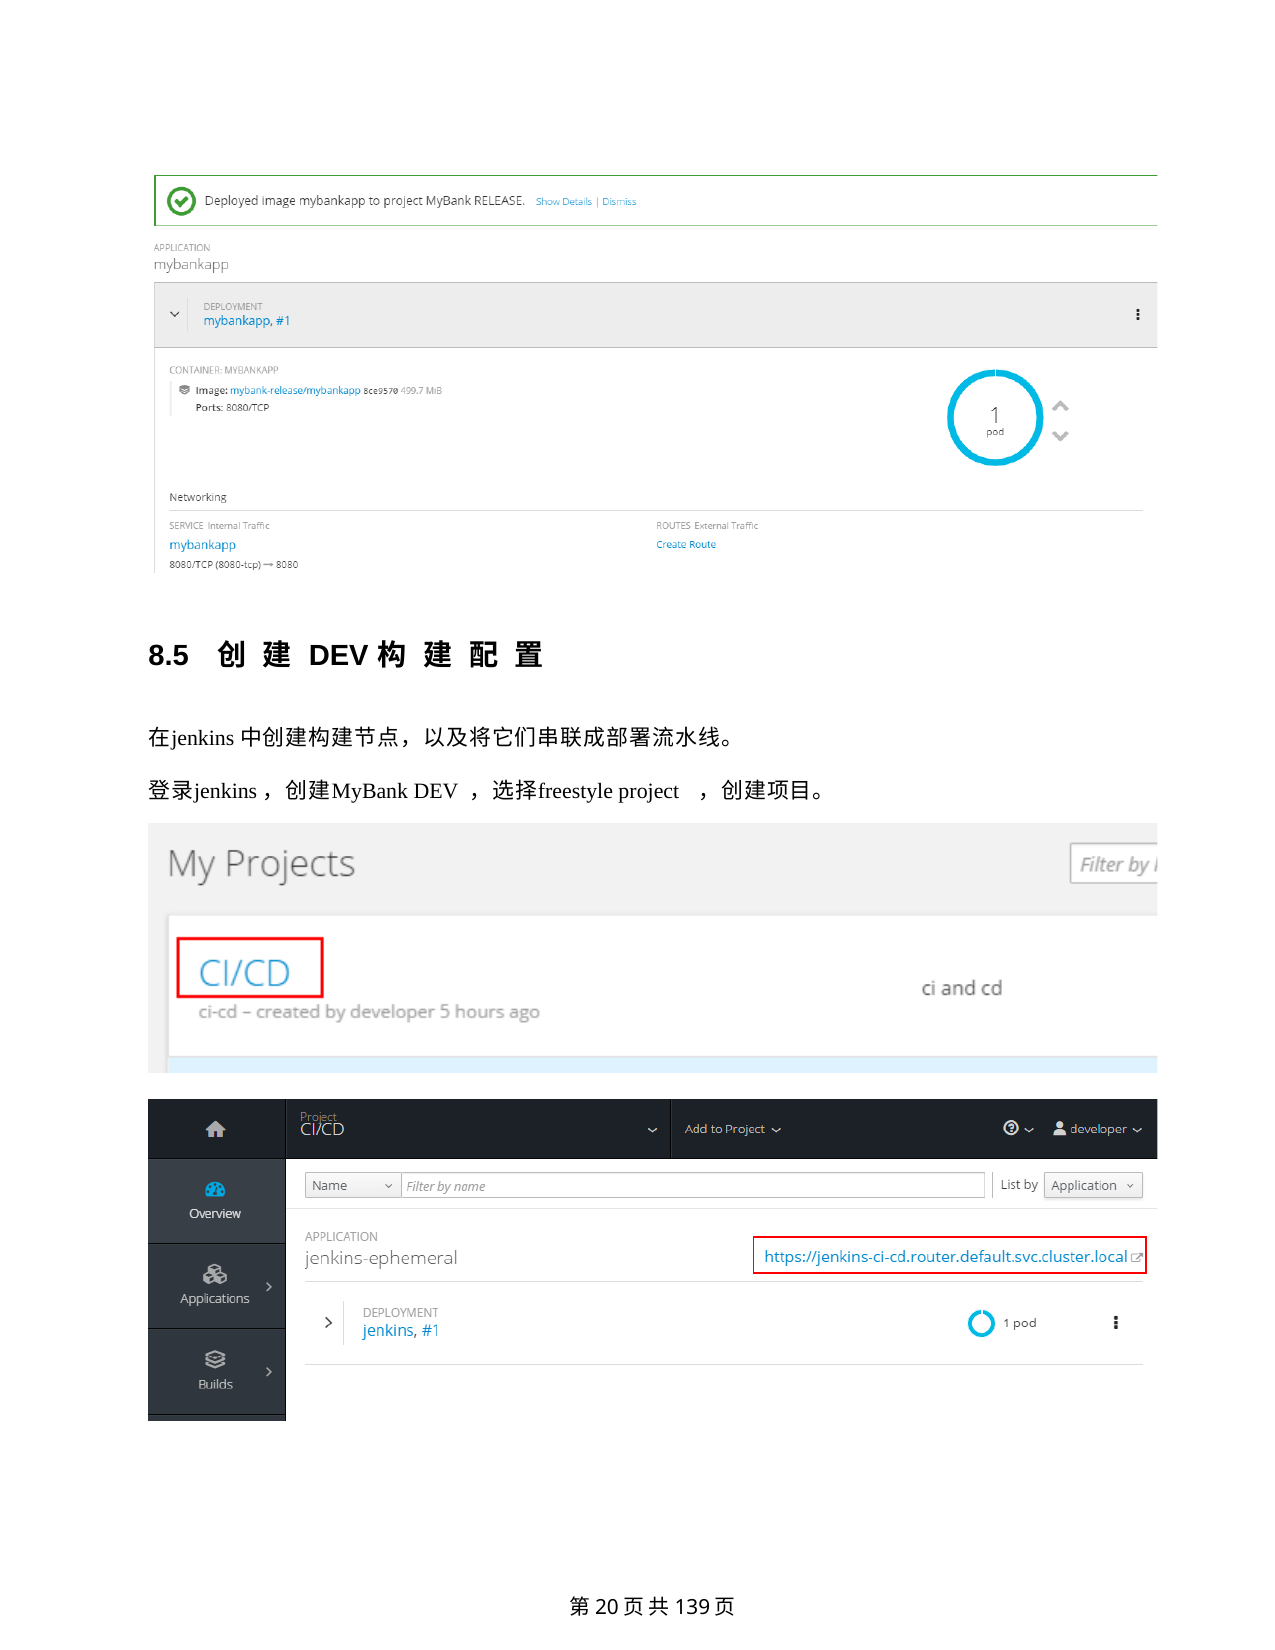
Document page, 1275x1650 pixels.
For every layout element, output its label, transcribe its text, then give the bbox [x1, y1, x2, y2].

text 在jenkins中创建构建节点，以及将它们串联成部署流水线。 [148, 717, 1156, 755]
picture [148, 823, 1158, 1073]
subtitle 创建DEV构建配置 [148, 615, 1156, 690]
text 登录jenkins，创建MyBank DEV，选择freestyle project，创建项目。 [148, 771, 1156, 808]
picture [148, 1099, 1158, 1421]
picture [148, 164, 1158, 573]
